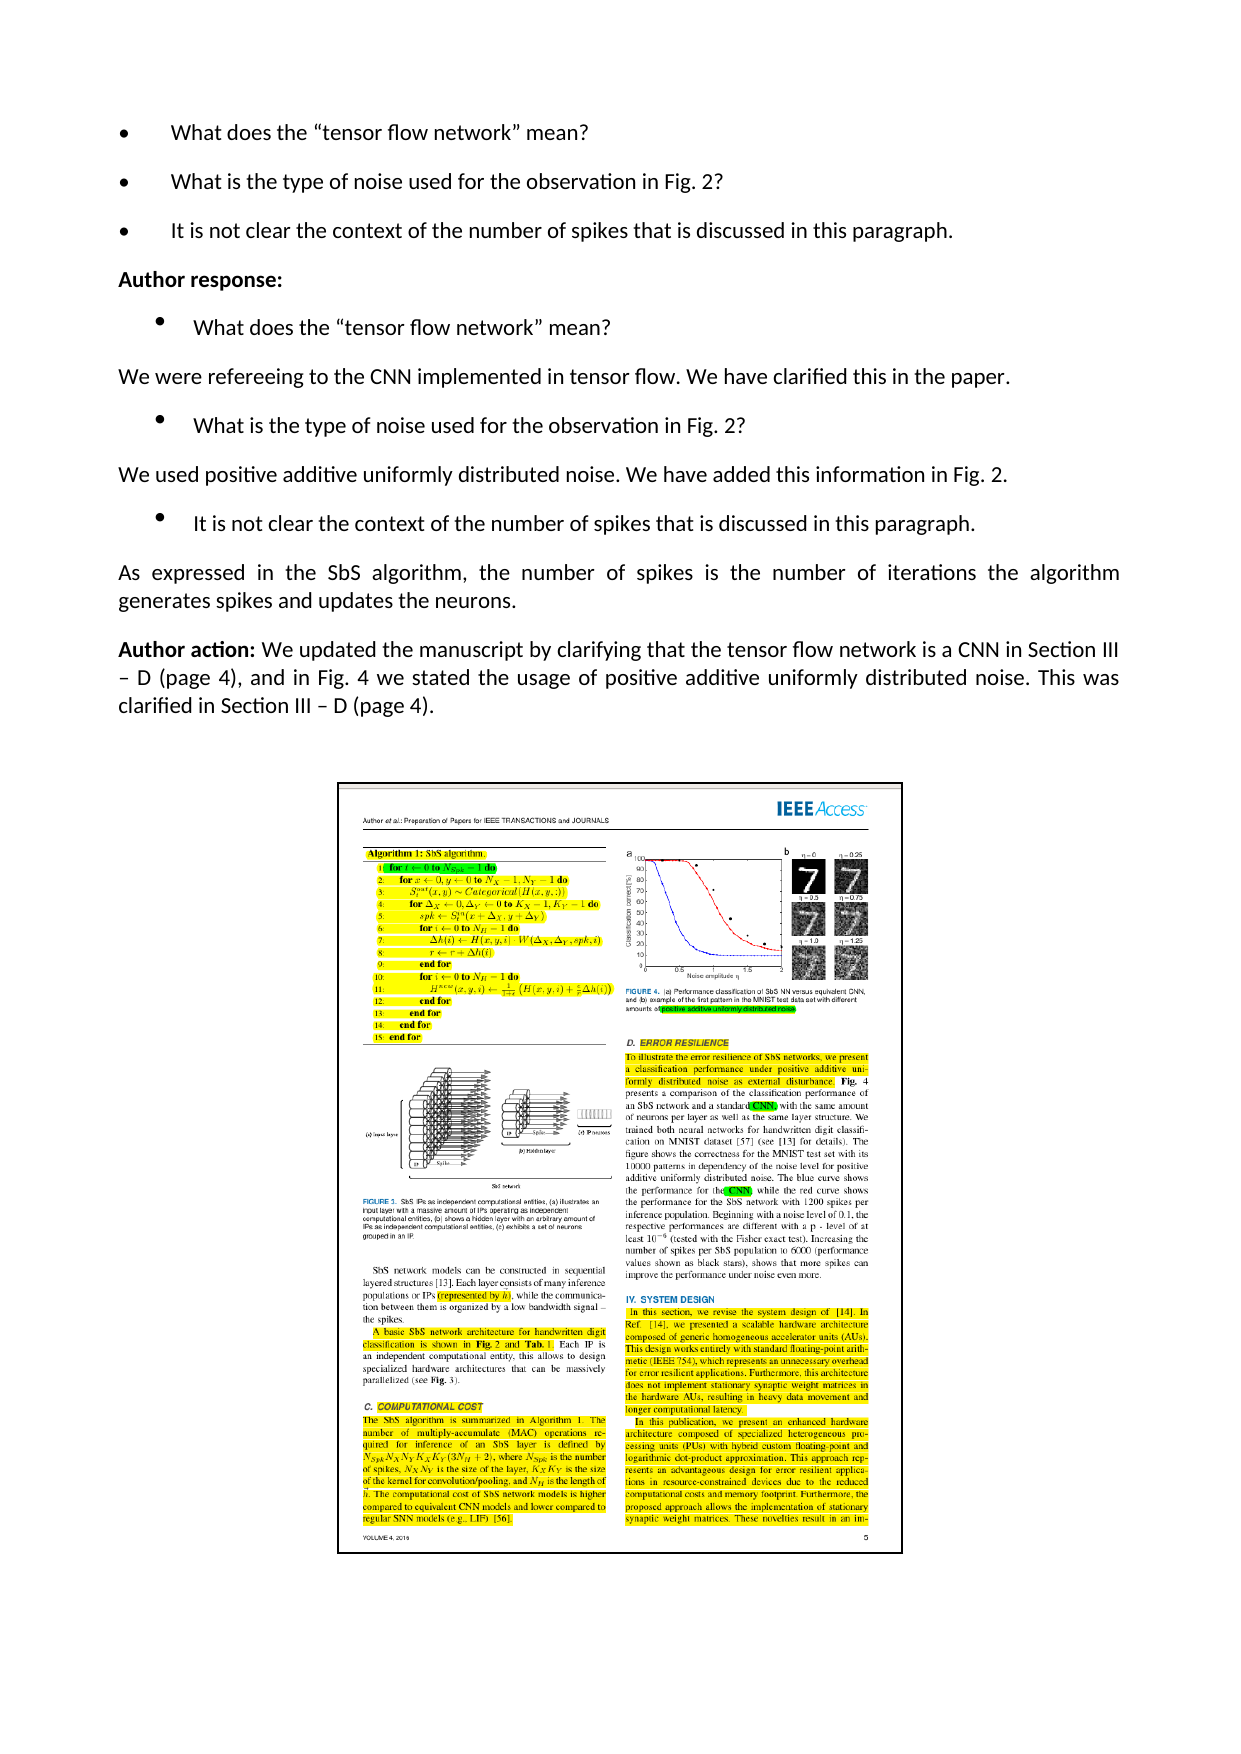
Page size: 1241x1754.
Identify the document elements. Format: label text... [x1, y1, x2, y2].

text We used positive additive uniformly distributed noise. We have added this information in Fig. 2. [118, 460, 1122, 488]
text • It is not clear the context of the number of spikes that is discussed in this paragraph. [118, 216, 1122, 244]
text We were refereeing to the CNN implemented in tensor flow. We have clarified this in the paper. [118, 362, 1122, 390]
text • What does the “tensor flow network” mean? [118, 118, 1122, 146]
text • What is the type of noise used for the observation in Fig. 2? [118, 167, 1122, 195]
picture [339, 784, 901, 1552]
list What does the “tensor flow network” mean? [156, 313, 1122, 342]
text As expressed in the SbS algorithm, the number of spikes is the number of iterations the algorithm generates spikes and updates the neurons. [118, 558, 1122, 614]
text Author response: [118, 265, 1122, 293]
list What is the type of noise used for the observation in Fig. 2? [156, 411, 1122, 439]
text Author action: We updated the manuscript by clarifying that the tensor flow network is a CNN in Section III – D (page 4), and in Fig. 4 we stated the usage of positive additive uniformly distributed noise. This was clarified in Section III – D (page 4). [118, 635, 1122, 719]
list It is not clear the context of the number of spikes that is discussed in this paragraph. [156, 509, 1122, 537]
